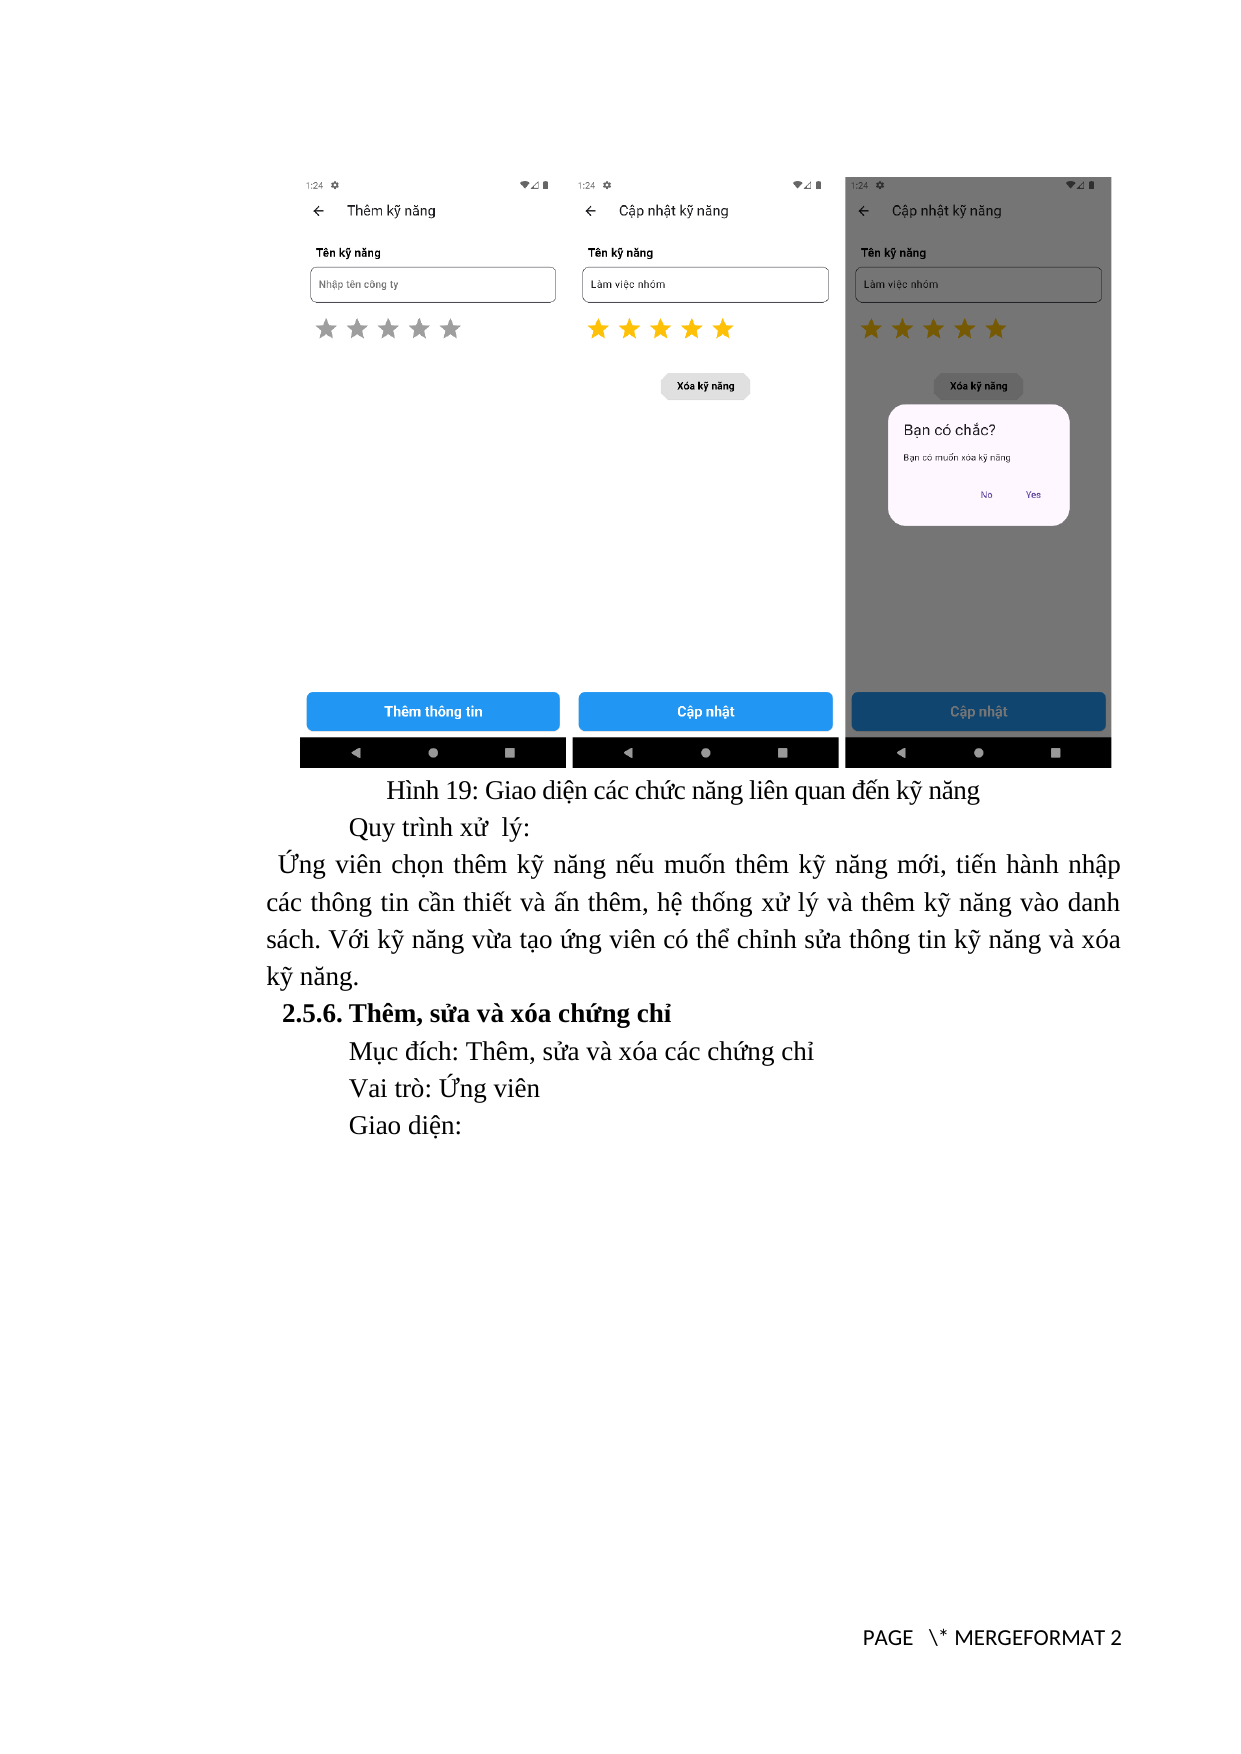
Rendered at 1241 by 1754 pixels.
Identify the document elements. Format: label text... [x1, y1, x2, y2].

text Hình 19: Giao diện các chức năng liên quan đến kỹ năng [244, 774, 1122, 805]
text Quy trình xử lý: [278, 811, 1122, 842]
picture [845, 177, 1112, 768]
picture [572, 177, 839, 768]
text Ứng viên chọn thêm kỹ năng nếu muốn thêm kỹ năng mới, tiến hành nhập các thông tin cần thiết và ấn thêm, hệ thống xử lý và thêm kỹ năng vào danh sách. Với kỹ năng vừa tạo ứng viên có thể chỉnh sửa thông tin kỹ năng và xóa kỹ năng. [266, 848, 1122, 991]
text Vai trò: Ứng viên [348, 1072, 1122, 1103]
picture [300, 177, 566, 768]
text Mục đích: Thêm, sửa và xóa các chứng chỉ [348, 1035, 1122, 1066]
list Thêm, sửa và xóa chứng chỉ [282, 998, 1122, 1029]
text Giao diện: [348, 1109, 1122, 1141]
